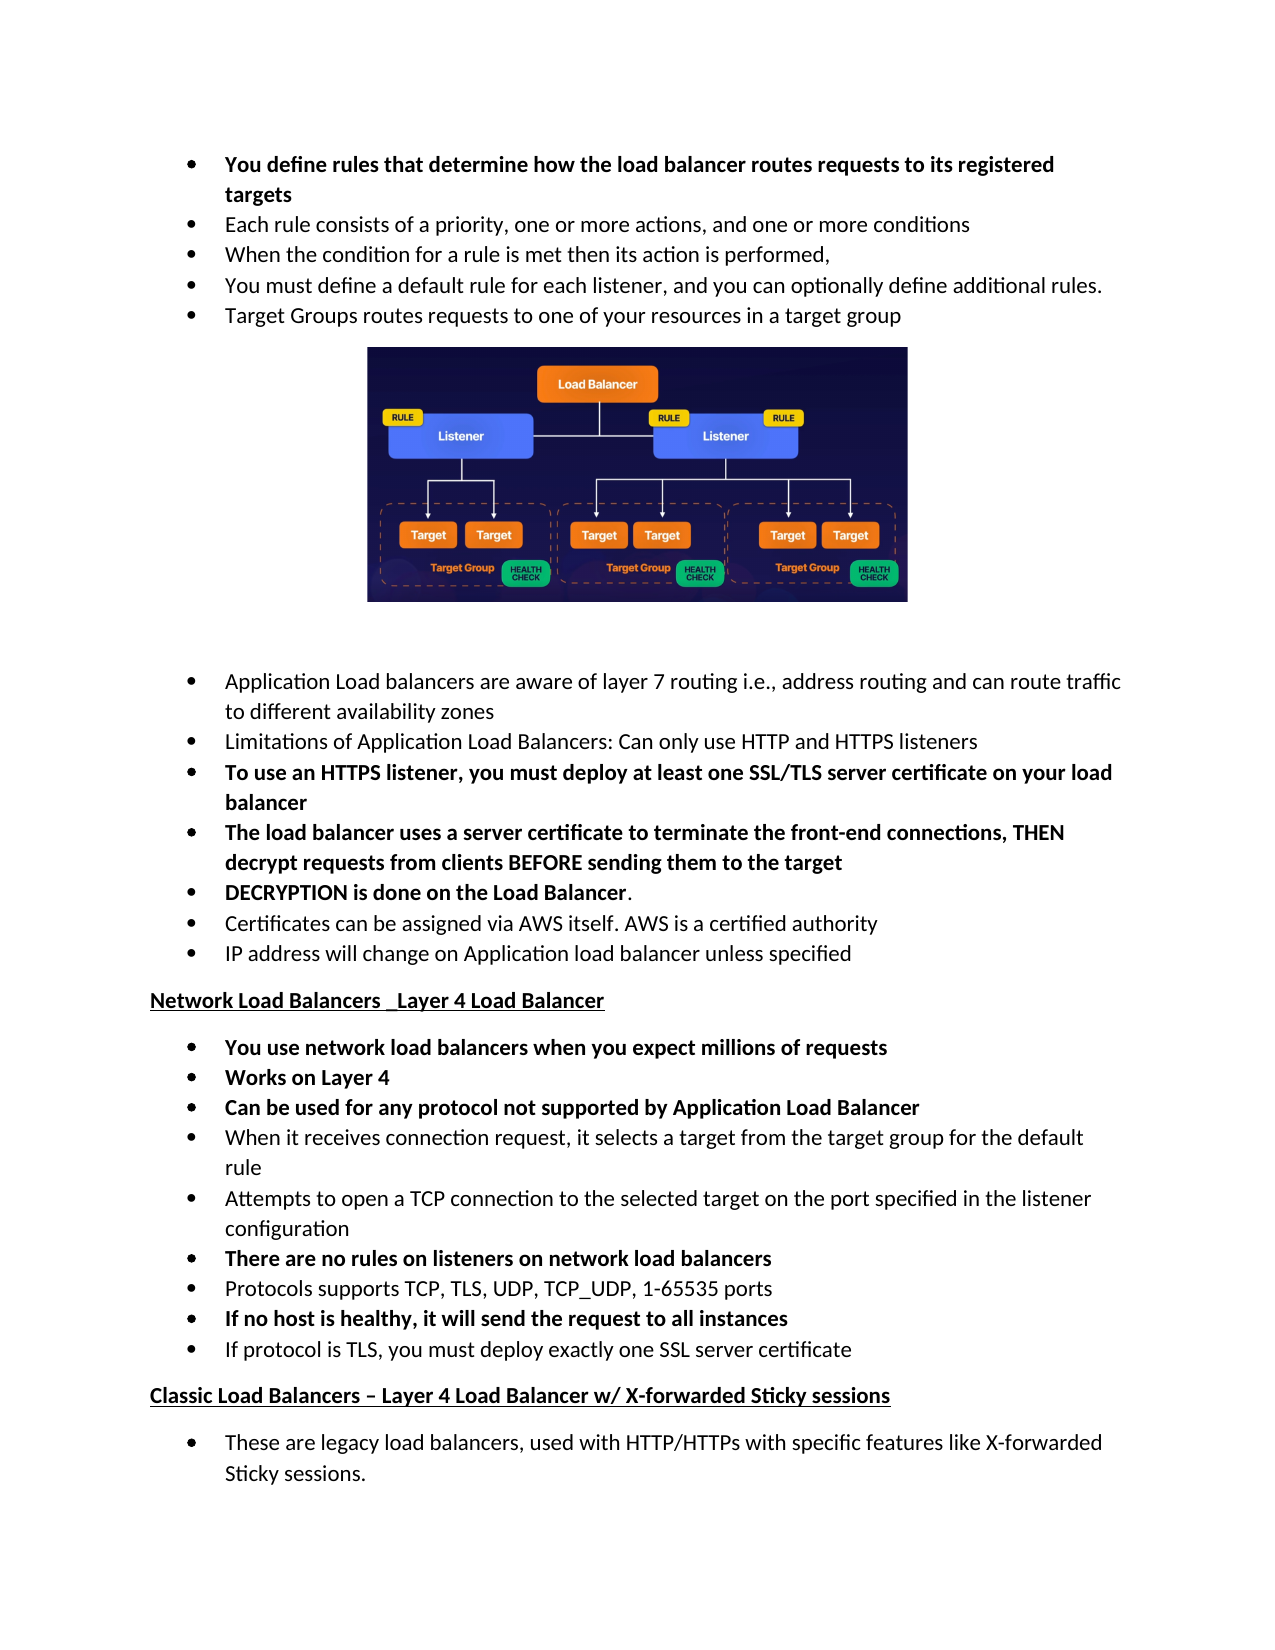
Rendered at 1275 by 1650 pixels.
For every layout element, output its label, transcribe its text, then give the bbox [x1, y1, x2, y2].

list You must define a default rule for each listener, and you can optionally define additional rules. [187, 271, 1125, 299]
list These are legacy load balancers, used with HTTP/HTTPs with specific features like X-forwarded Sticky sessions. [187, 1428, 1125, 1487]
list There are no rules on listeners on network load balancers [187, 1244, 1125, 1272]
subtitle Network Load Balancers _Layer 4 Load Balancer [150, 986, 1125, 1014]
list Certificates can be assigned via AWS itself. AWS is a certified authority [187, 909, 1125, 937]
list IP address will change on Application load balancer unless specified [187, 939, 1125, 967]
list If no host is healthy, it will send the request to all instances [187, 1304, 1125, 1332]
list To use an HTTPS listener, you must deploy at least one SSL/TLS server certificate on your load balancer [187, 758, 1125, 816]
list You define rules that determine how the load balancer routes requests to its registered targets [187, 150, 1125, 208]
list When the condition for a rule is met then its action is performed, [187, 241, 1125, 269]
subtitle Classic Load Balancers – Layer 4 Load Balancer w/ X-forwarded Sticky sessions [150, 1382, 1125, 1409]
list When it receives connection request, it selects a target from the target group for the default rule [187, 1123, 1125, 1181]
list Attempts to open a TCP connection to the selected target on the port specified in the listener configuration [187, 1184, 1125, 1242]
picture [367, 347, 908, 602]
list Protocols supports TCP, TLS, UDP, TCP_UDP, 1-65535 ports [187, 1274, 1125, 1302]
list Each rule consists of a priority, one or more actions, and one or more conditions [187, 210, 1125, 238]
list Limitations of Application Load Balancers: Can only use HTTP and HTTPS listeners [187, 727, 1125, 755]
list Application Load balancers are aware of layer 7 routing i.e., address routing and can route traffic to different availability zones [187, 667, 1125, 725]
list If protocol is TLS, you must deploy exactly one SSL server certificate [187, 1335, 1125, 1363]
list The load balancer uses a server certificate to terminate the front-end connections, THEN decrypt requests from clients BEFORE sending them to the target [187, 818, 1125, 876]
list You use network load balancers when you expect millions of requests [187, 1033, 1125, 1061]
list Works on Layer 4 [187, 1063, 1125, 1091]
list DECRYPTION is done on the Load Balancer. [187, 878, 1125, 906]
list Can be used for any protocol not supported by Application Load Balancer [187, 1093, 1125, 1121]
list Target Groups routes requests to one of your resources in a target group [187, 301, 1125, 329]
